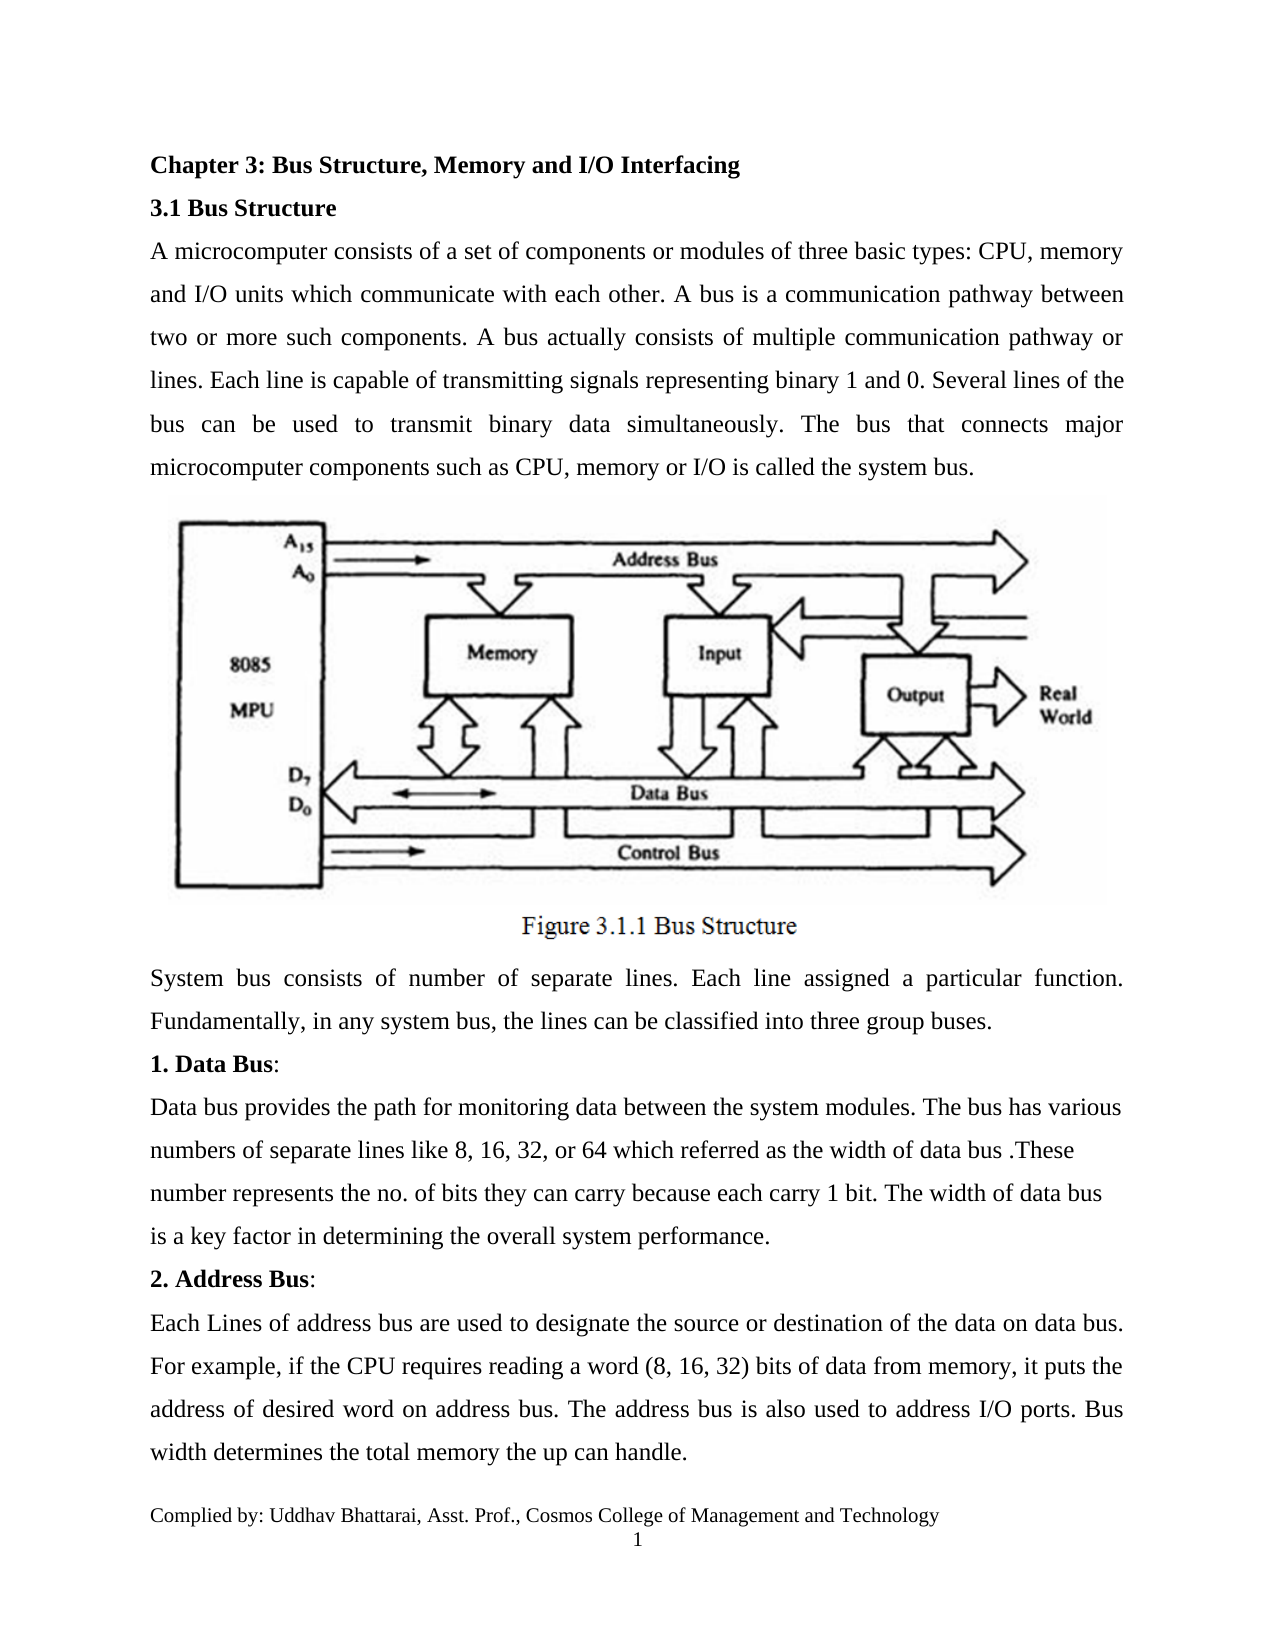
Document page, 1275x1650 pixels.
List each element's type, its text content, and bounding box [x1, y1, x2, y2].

text 3.1 Bus Structure [150, 193, 1125, 222]
text A microcomputer consists of a set of components or modules of three basic types: CPU, memory and I/O units which communicate with each other. A bus is a communication pathway between two or more such components. A bus actually consists of multiple communication pathway or lines. Each line is capable of transmitting signals representing binary 1 and 0. Several lines of the bus can be used to transmit binary data simultaneously. The bus that connects major microcomputer components such as CPU, memory or I/O is called the system bus. [150, 236, 1125, 481]
text 2. Address Bus: [150, 1264, 1125, 1293]
text 1. Data Bus: [150, 1049, 1125, 1078]
picture [167, 495, 1108, 949]
text Data bus provides the path for monitoring data between the system modules. The bus has various numbers of separate lines like 8, 16, 32, or 64 which referred as the width of data bus .These number represents the no. of bits they can carry because each carry 1 bit. The width of data bus is a key factor in determining the overall system performance. [150, 1092, 1125, 1250]
text Each Lines of address bus are used to designate the source or destination of the data on data bus. For example, if the CPU requires reading a word (8, 16, 32) bits of data from memory, it puts the address of desired word on address bus. The address bus is also used to address I/O ports. Bus width determines the total memory the up can handle. [150, 1308, 1125, 1466]
text System bus consists of number of separate lines. Each line assigned a particular function. Fundamentally, in any system bus, the lines can be classified into three group buses. [150, 963, 1125, 1034]
text Chapter 3: Bus Structure, Memory and I/O Interfacing [150, 150, 1125, 179]
